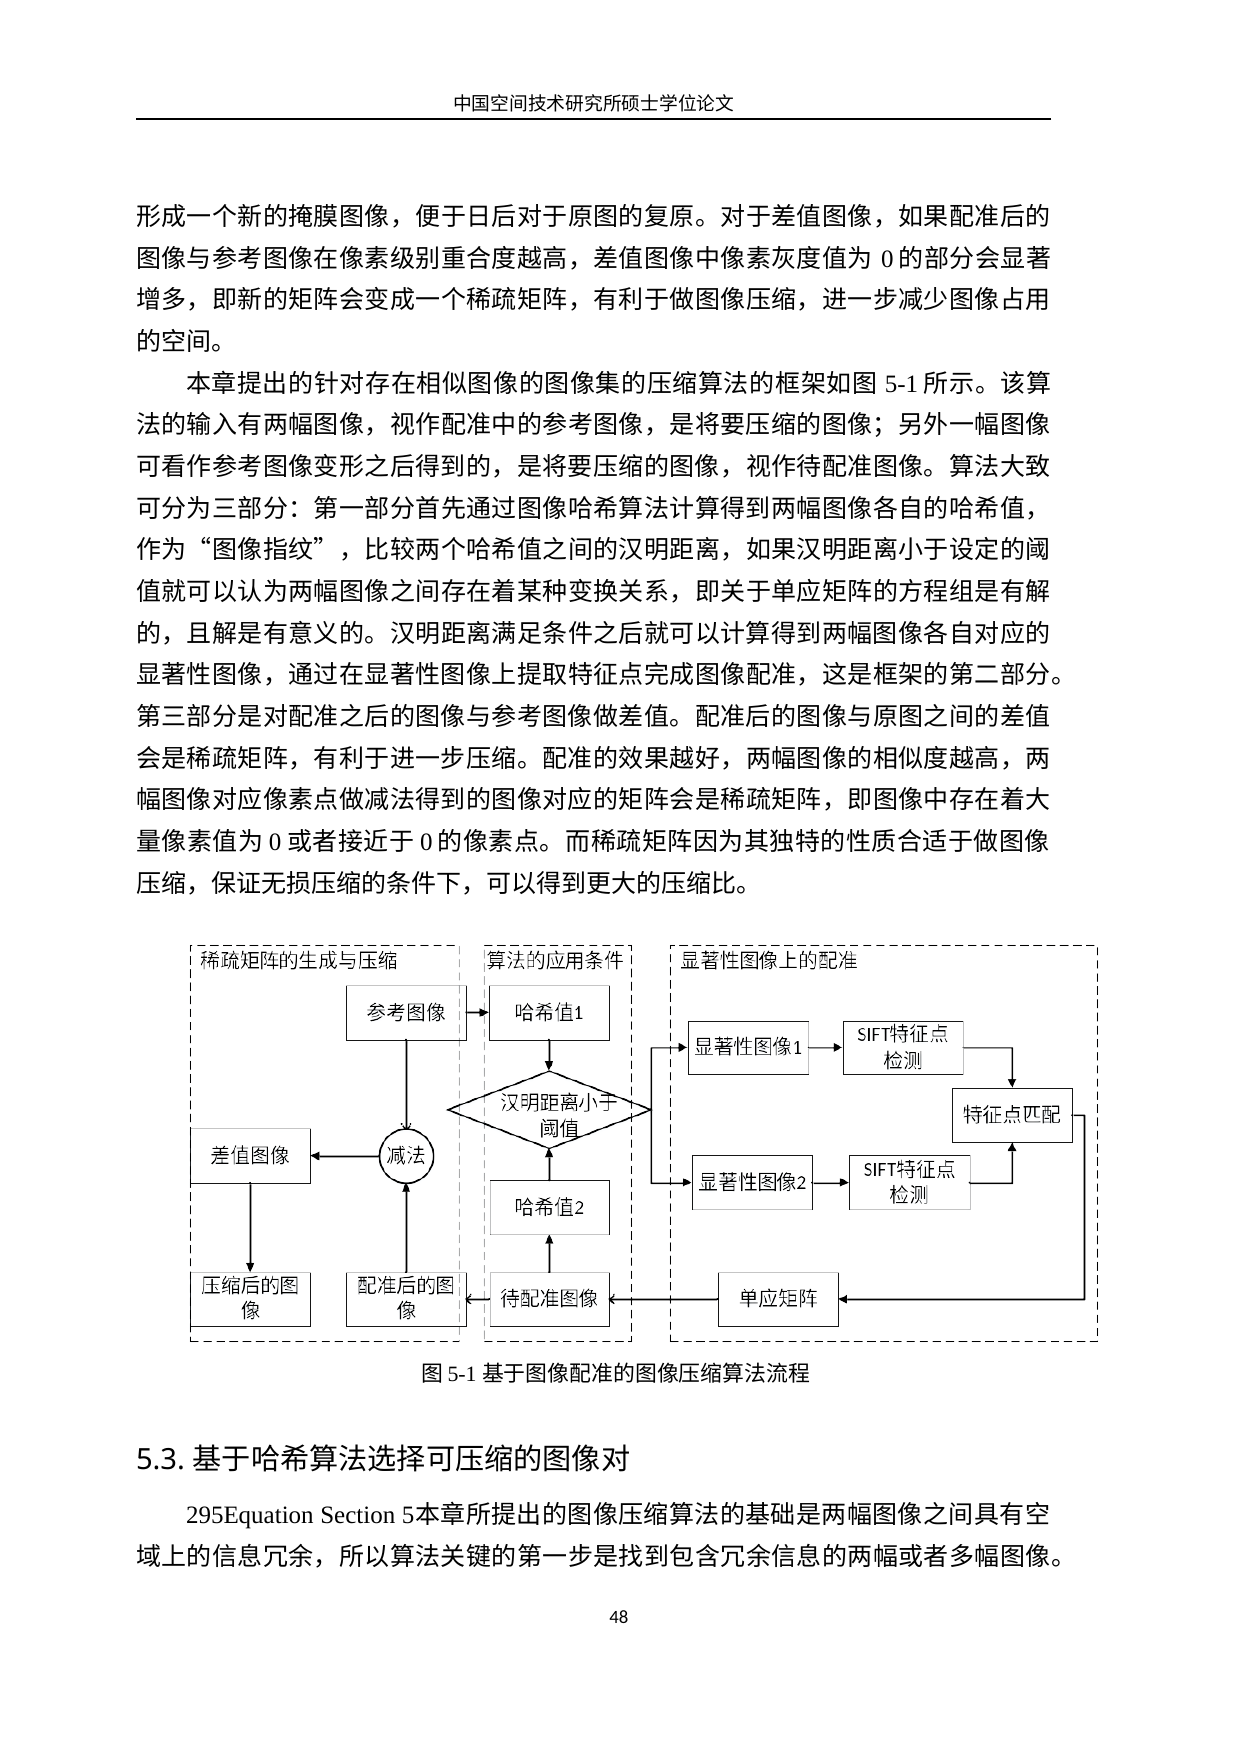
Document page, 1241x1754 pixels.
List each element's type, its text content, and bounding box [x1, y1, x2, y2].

subtitle 图5-1 基于图像配准的图像压缩算法流程 [136, 1361, 1051, 1386]
text 本章提出的针对存在相似图像的图像集的压缩算法的框架如图5-1所示。该算法的输入有两幅图像，视作配准中的参考图像，是将要压缩的图像；另外一幅图像可看作参考图像变形之后得到的，是将要压缩的图像，视作待配准图像。算法大致可分为三部分：第一部分首先通过图像哈希算法计算得到两幅图像各自的哈希值，作为“图像指纹”，比较两个哈希值之间的汉明距离，如果汉明距离小于设定的阈值就可以认为两幅图像之间存在着某种变换关系，即关于单应矩阵的方程组是有解的，且解是有意义的。汉明距离满足条件之后就可以计算得到两幅图像各自对应的显著性图像，通过在显著性图像上提取特征点完成图像配准，这是框架的第二部分。第三部分是对配准之后的图像与参考图像做差值。配准后的图像与原图之间的差值会是稀疏矩阵，有利于进一步压缩。配准的效果越好，两幅图像的相似度越高，两幅图像对应像素点做减法得到的图像对应的矩阵会是稀疏矩阵，即图像中存在着大量像素值为0或者接近于0的像素点。而稀疏矩阵因为其独特的性质合适于做图像压缩，保证无损压缩的条件下，可以得到更大的压缩比。 [136, 359, 1051, 901]
subtitle 5.3. 基于哈希算法选择可压缩的图像对 [136, 1436, 1051, 1478]
